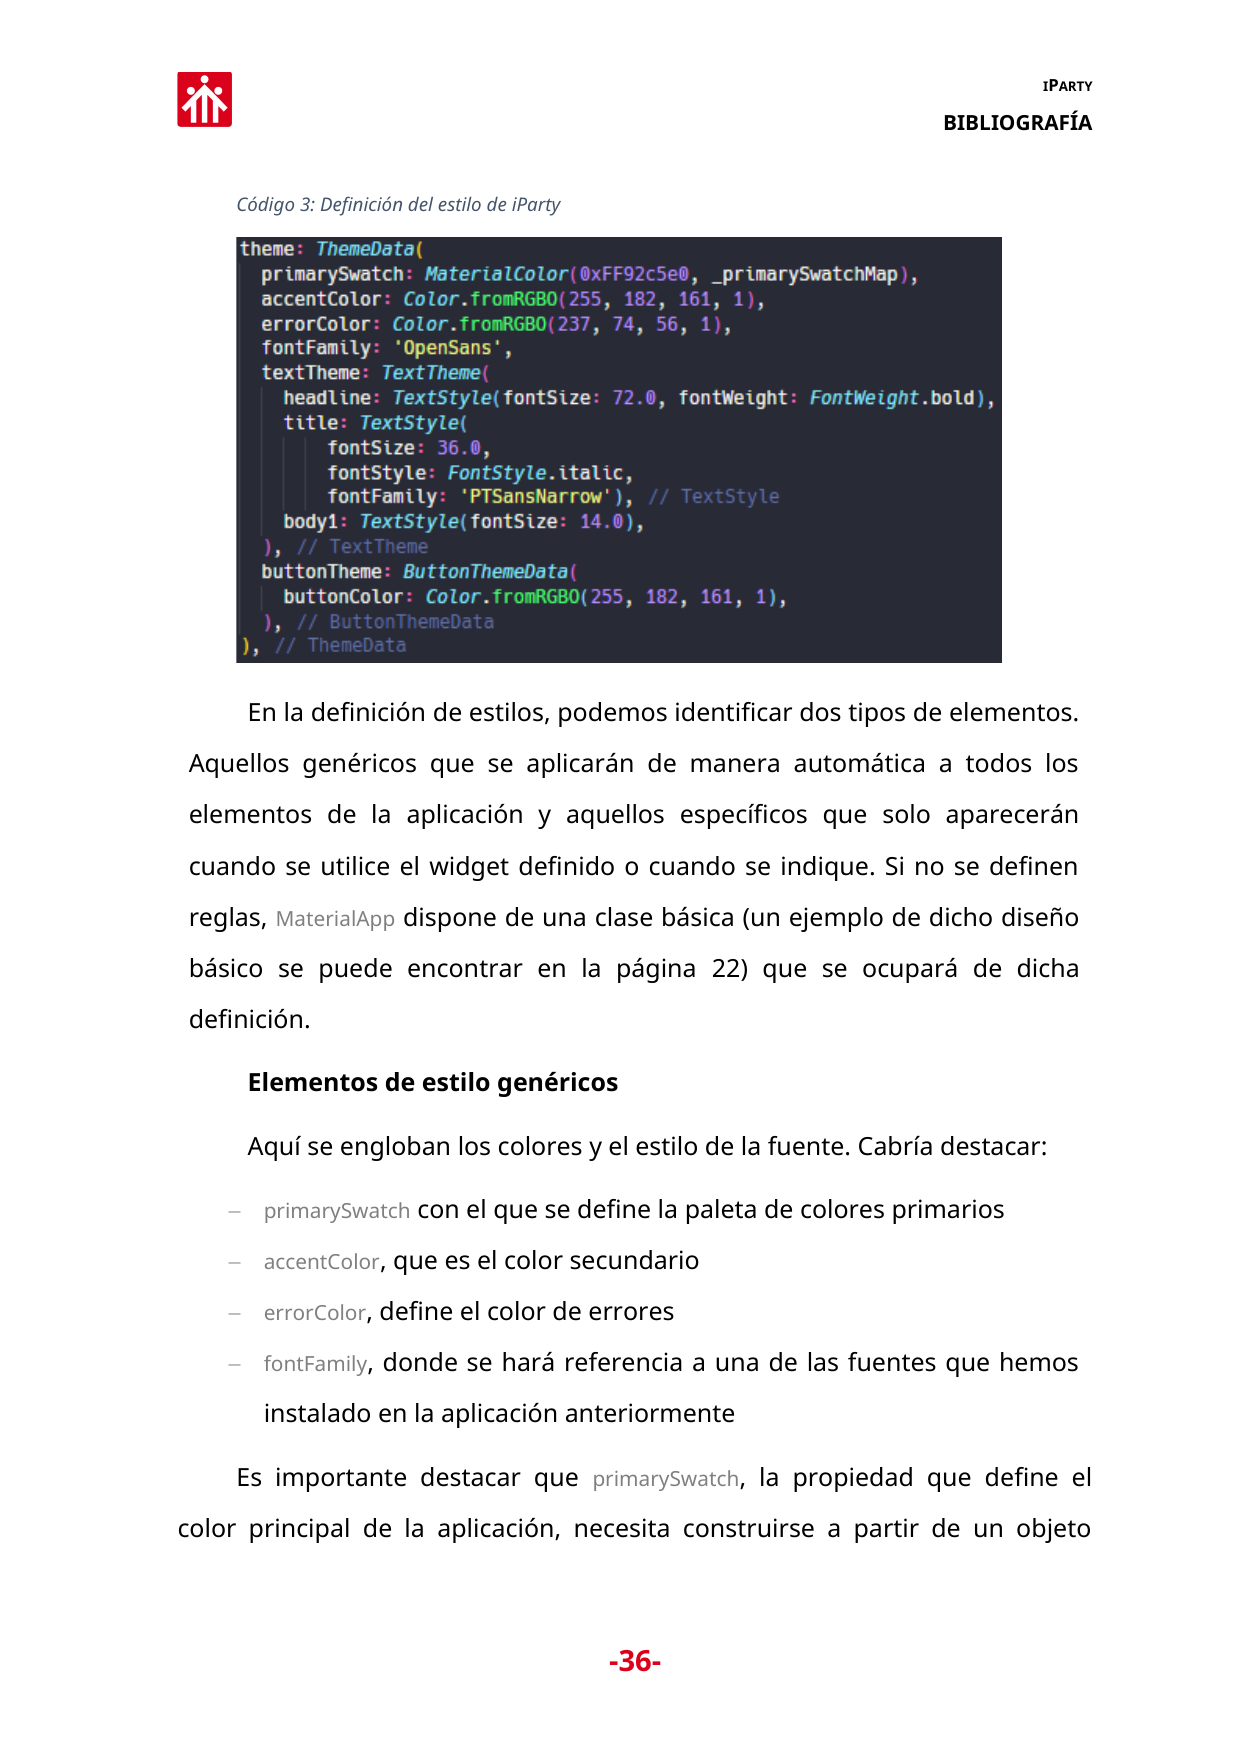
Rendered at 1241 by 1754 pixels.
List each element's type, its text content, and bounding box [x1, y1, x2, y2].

text Código 3: Definición del estilo de iParty [177, 191, 1092, 216]
table_header En la definición de estilos, podemos identificar dos tipos de elementos. Aquellos genéricos que se aplicarán de manera automática a todos los elementos de la aplicación y aquellos específicos que solo aparecerán cuando se utilice el widget definido o cuando se indique. Si no se definen reglas, MaterialApp dispone de una clase básica (un ejemplo de dicho diseño básico se puede encontrar en la página 14) que se ocupará de dicha definición. Elementos de estilo genéricos Aquí se engloban los colores y el estilo de la fuente. Cabría destacar: primarySwatch con el que se define la paleta de colores primarios accentColor, que es el color secundario errorColor, define el color de errores fontFamily, donde se hará referencia a una de las fuentes que hemos instalado en la aplicación anteriormente [177, 692, 1091, 1457]
picture [236, 237, 1002, 663]
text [177, 1460, 1092, 1545]
picture [177, 72, 232, 127]
